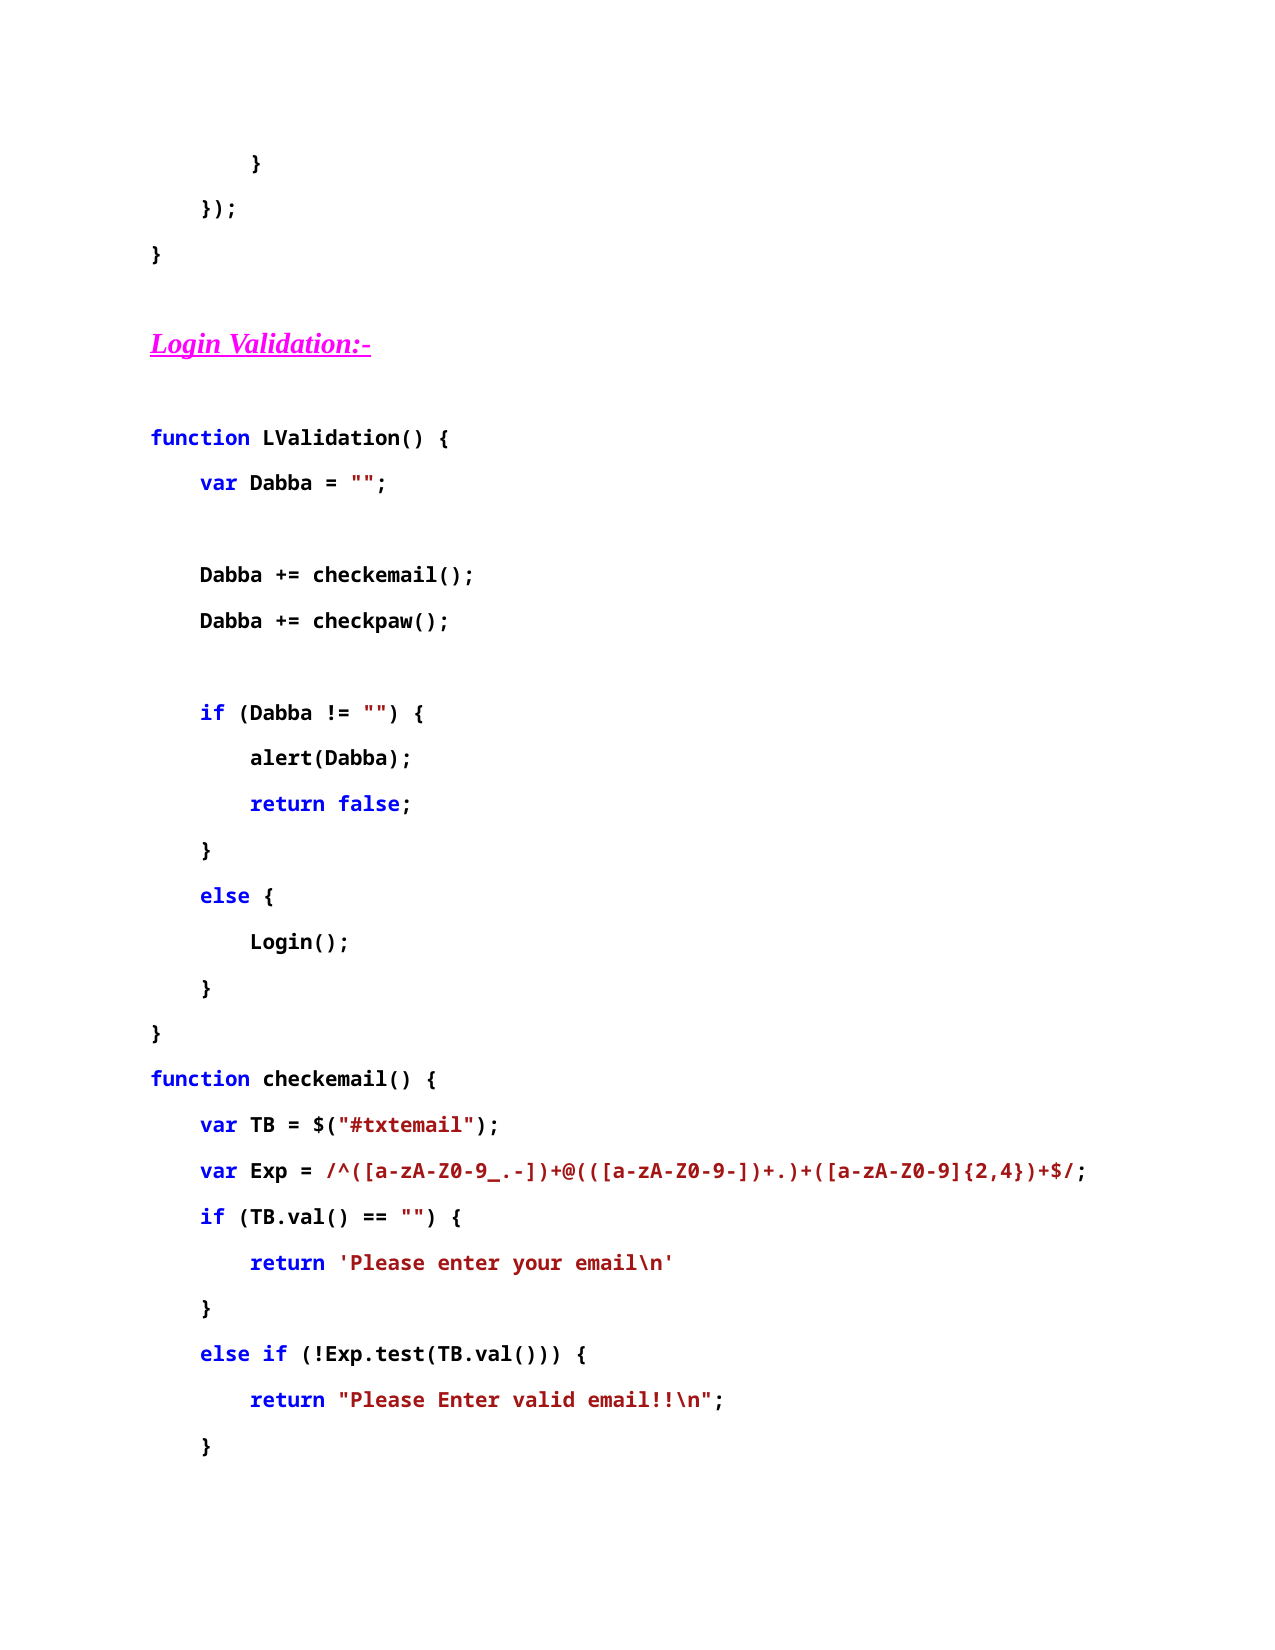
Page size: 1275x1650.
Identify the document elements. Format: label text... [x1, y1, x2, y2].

text Login(); [150, 929, 1125, 954]
text function LValidation() { [150, 425, 1125, 450]
text Dabba += checkpaw(); [150, 608, 1125, 633]
text } [150, 837, 1125, 862]
text } [150, 150, 1125, 175]
text } [150, 1021, 1125, 1046]
text }); [150, 196, 1125, 221]
text var Exp = /^([a-zA-Z0-9_.-])+@(([a-zA-Z0-9-])+.)+([a-zA-Z0-9]{2,4})+$/; [150, 1158, 1125, 1183]
text Login Validation:- [150, 333, 1125, 358]
text function checkemail() { [150, 1067, 1125, 1092]
text if (TB.val() == "") { [150, 1204, 1125, 1229]
text if (Dabba != "") { [150, 700, 1125, 725]
text else { [150, 883, 1125, 908]
text return false; [150, 792, 1125, 817]
text var Dabba = ""; [150, 471, 1125, 496]
text alert(Dabba); [150, 746, 1125, 771]
text } [150, 242, 1125, 267]
text } [150, 975, 1125, 1000]
text else if (!Exp.test(TB.val())) { [150, 1342, 1125, 1367]
text var TB = $("#txtemail"); [150, 1112, 1125, 1137]
text Dabba += checkemail(); [150, 562, 1125, 587]
text } [150, 1296, 1125, 1321]
text return 'Please enter your email\n' [150, 1250, 1125, 1275]
text return "Please Enter valid email!!\n"; [150, 1387, 1125, 1412]
text } [150, 1433, 1125, 1458]
